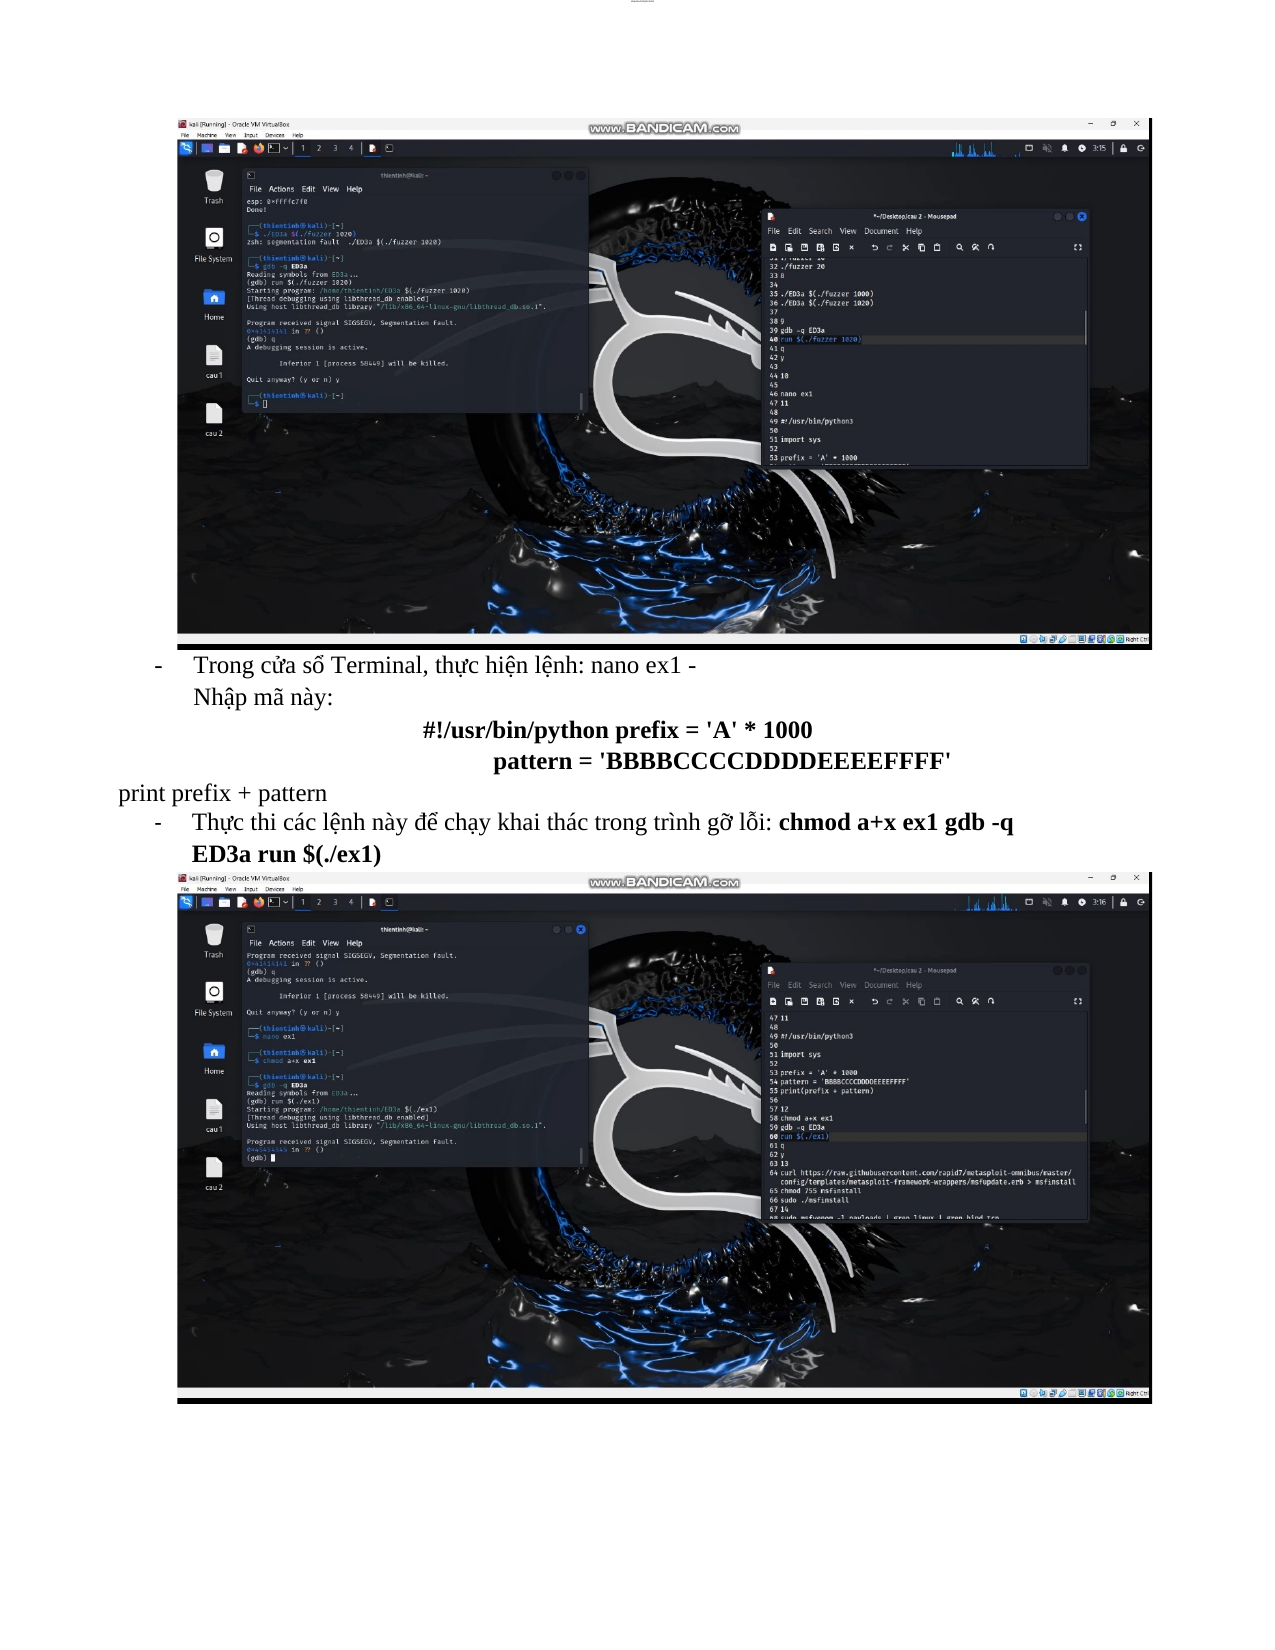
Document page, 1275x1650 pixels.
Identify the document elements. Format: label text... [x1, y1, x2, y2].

text - Trong cửa sổ Terminal, thực hiện lệnh: nano ex1 - Nhập mã này: [154, 650, 768, 711]
text print prefix + pattern [118, 778, 1157, 807]
picture [177, 118, 1153, 650]
picture [177, 872, 1153, 1404]
list Thực thi các lệnh này để chạy khai thác trong trình gỡ lỗi: chmod a+x ex1 gdb -q ED3a run $(./ex1) [154, 807, 1029, 868]
text pattern = 'BBBBCCCCDDDDEEEEFFFF' [493, 746, 1060, 774]
text #!/usr/bin/python prefix = 'A' * 1000 [193, 715, 1043, 744]
